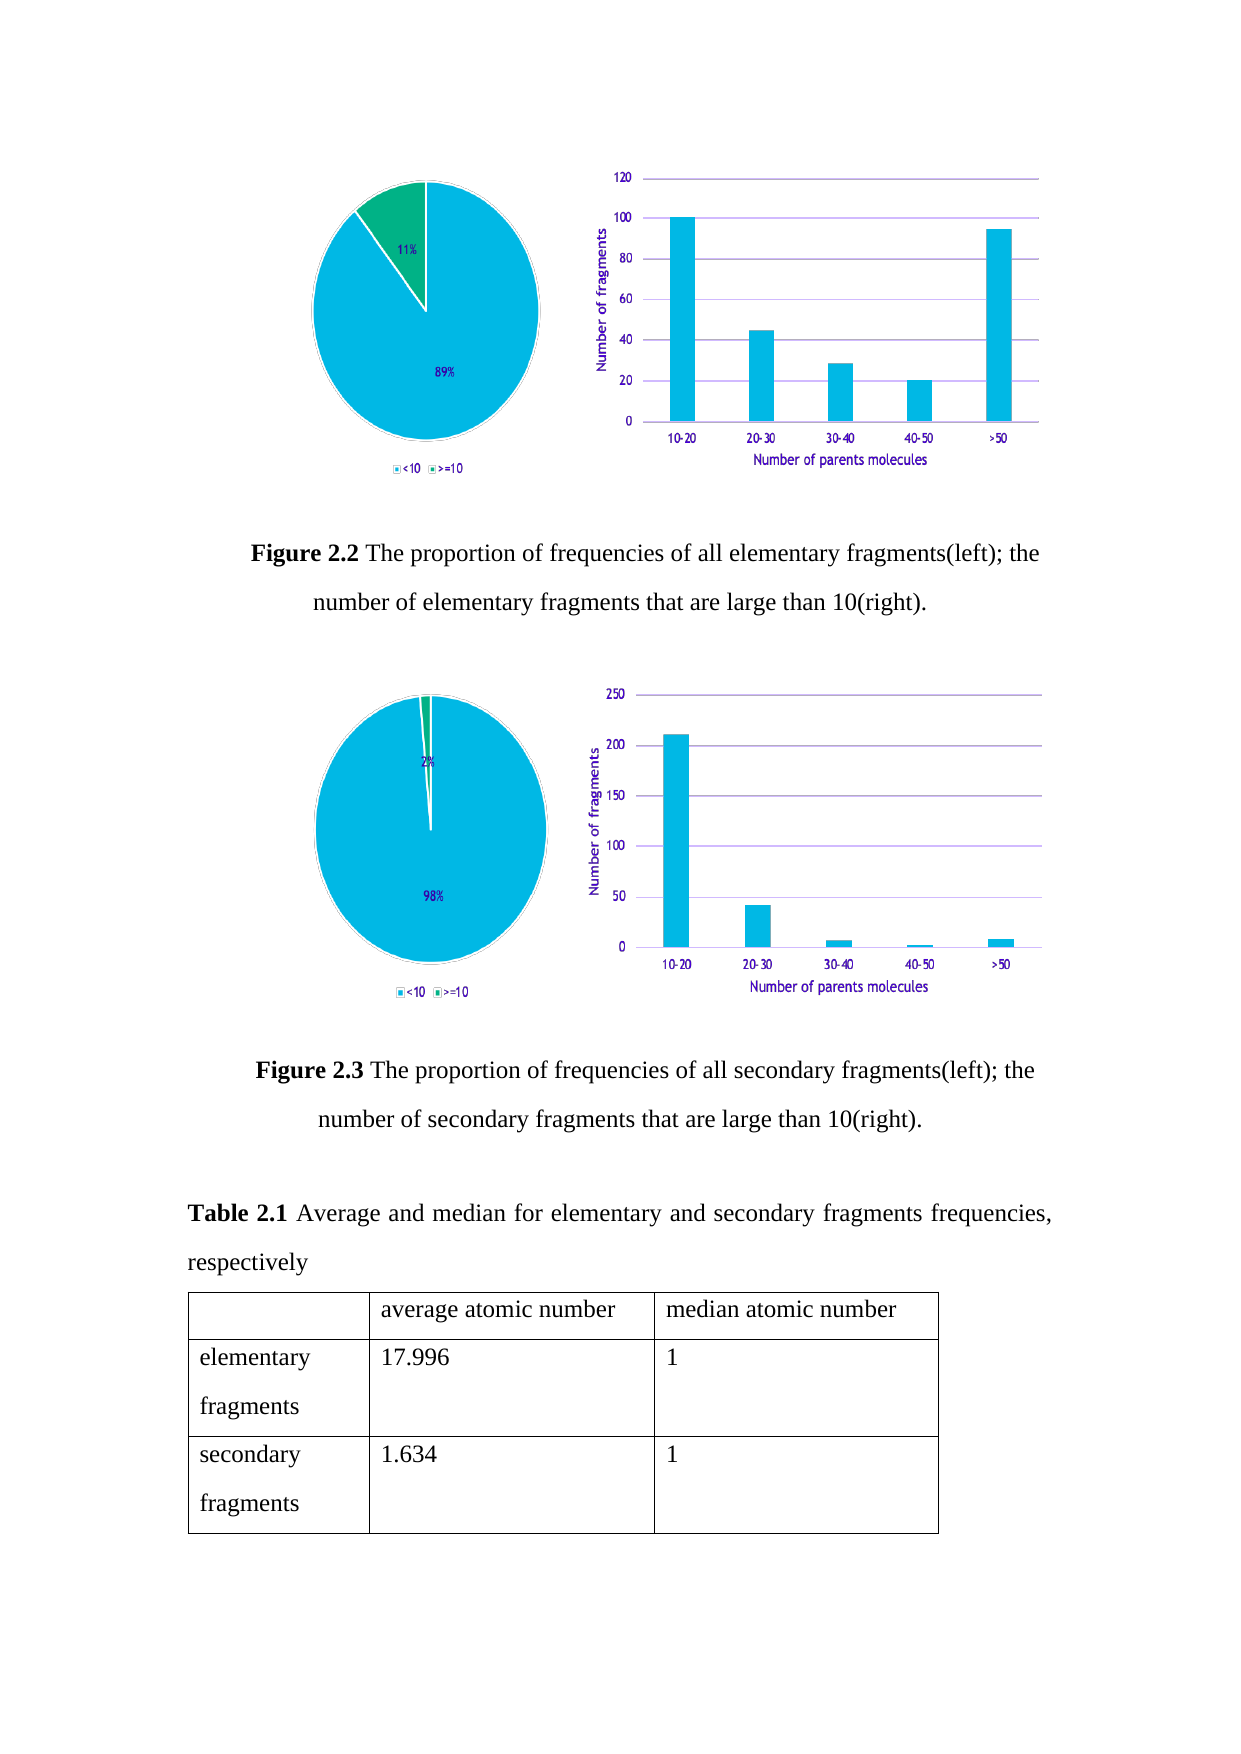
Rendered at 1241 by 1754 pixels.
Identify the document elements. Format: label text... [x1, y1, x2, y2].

table_cell 1 [655, 1340, 938, 1436]
table_header [189, 1293, 369, 1339]
table_cell 1 [655, 1437, 938, 1532]
picture [188, 162, 1052, 490]
picture [187, 678, 1057, 1015]
text Table 2.1 Average and median for elementary and secondary fragments frequencies, respectively [187, 1196, 1053, 1277]
table_header average atomic number [370, 1293, 654, 1339]
table_header median atomic number [655, 1293, 938, 1339]
text Figure 2.3 The proportion of frequencies of all secondary fragments(left); the number of secondary fragments that are large than 10(right). [187, 1053, 1053, 1135]
table_cell 17.996 [370, 1340, 654, 1436]
table_cell secondary fragments [189, 1437, 369, 1532]
text Figure 2.2 The proportion of frequencies of all elementary fragments(left); the number of elementary fragments that are large than 10(right). [187, 536, 1053, 618]
table_cell elementary fragments [189, 1340, 369, 1436]
table_cell 1.634 [370, 1437, 654, 1532]
